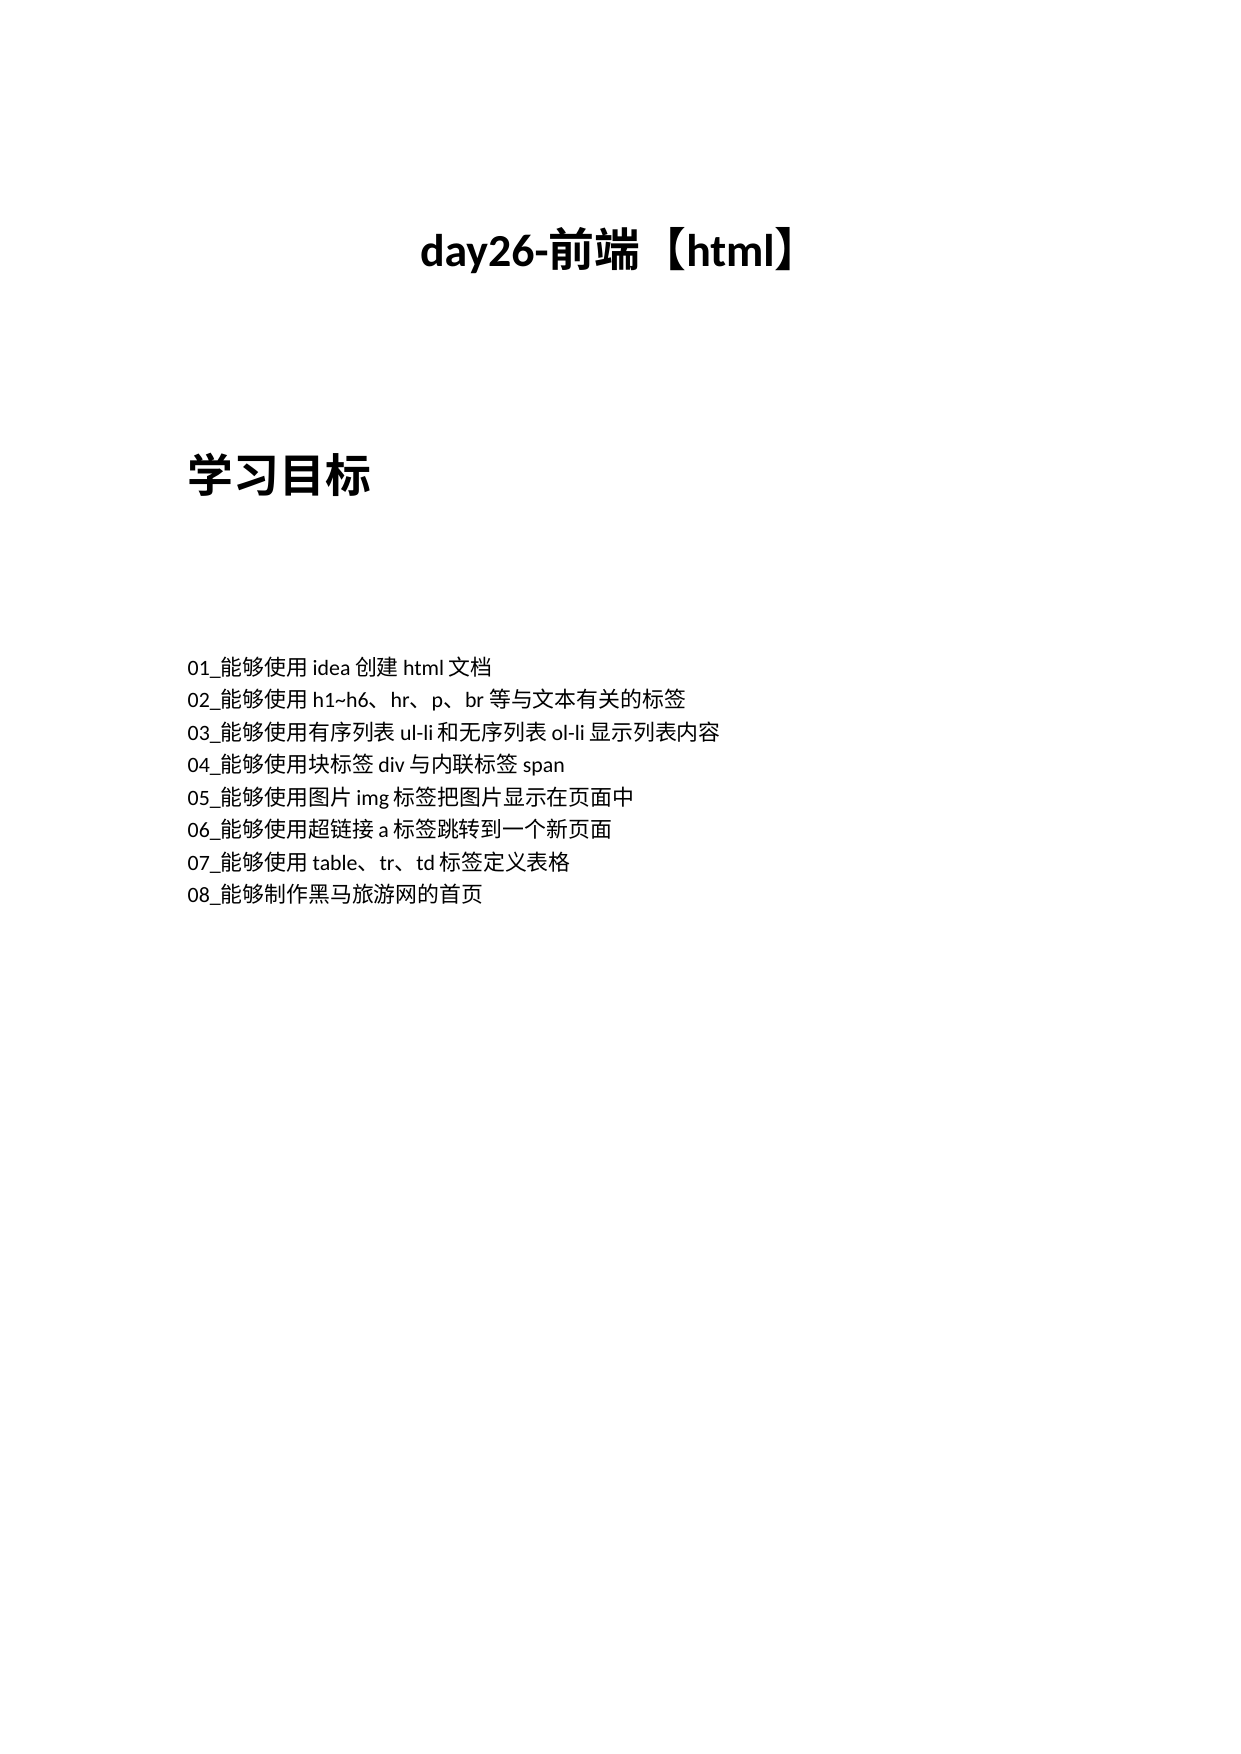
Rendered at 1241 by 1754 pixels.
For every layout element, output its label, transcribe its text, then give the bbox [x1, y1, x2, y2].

list 05_能够使用图片img标签把图片显示在页面中 [187, 779, 1053, 812]
list 07_能够使用table、tr、td标签定义表格 [187, 844, 1053, 877]
list 06_能够使用超链接a标签跳转到一个新页面 [187, 812, 1053, 844]
subtitle day26-前端【html】 [187, 197, 1053, 295]
list 02_能够使用h1~h6、hr、p、br 等与文本有关的标签 [187, 682, 1053, 714]
list 03_能够使用有序列表ul-li和无序列表ol-li显示列表内容 [187, 714, 1053, 747]
list 01_能够使用idea创建html文档 [187, 649, 1053, 682]
list 04_能够使用块标签div与内联标签span [187, 747, 1053, 779]
subtitle 学习目标 [187, 424, 1053, 521]
text 08_能够制作黑马旅游网的首页 [187, 877, 1053, 909]
